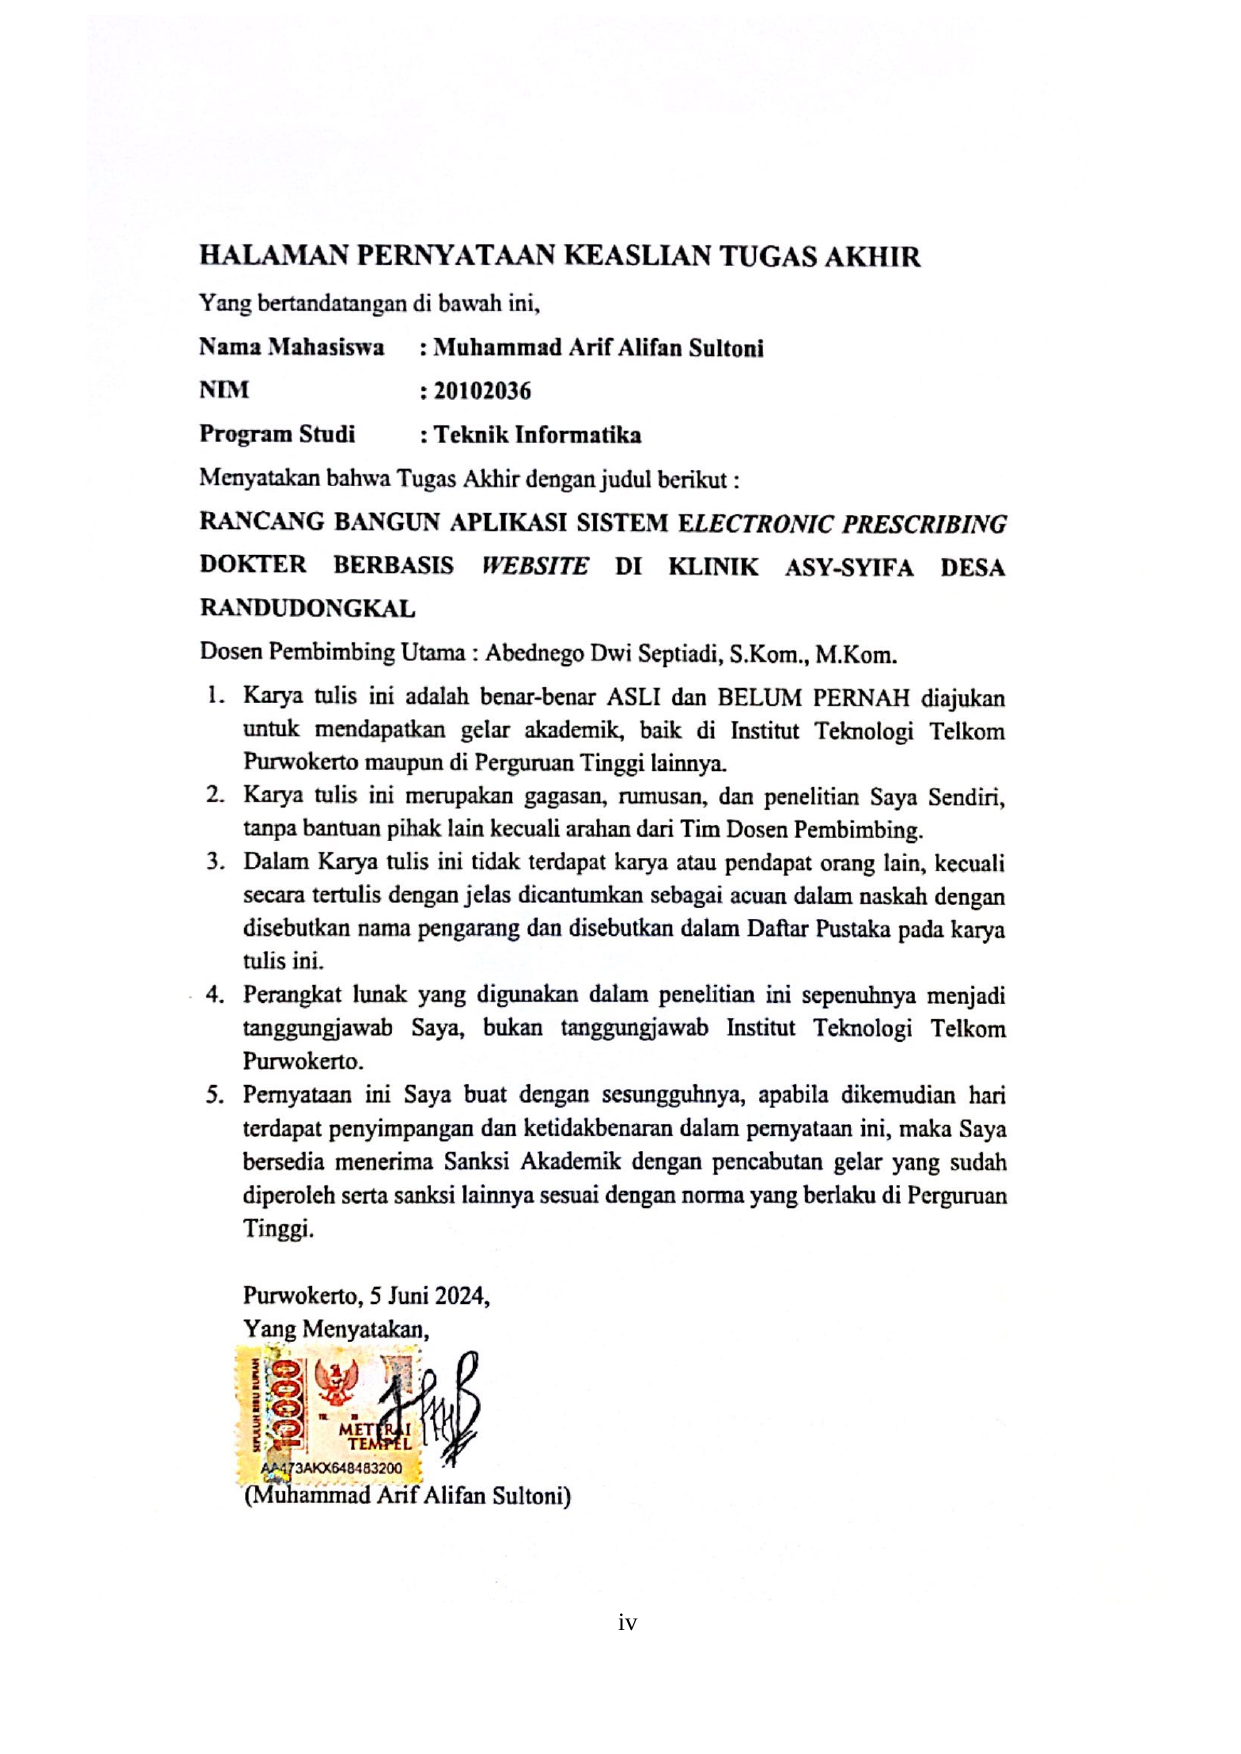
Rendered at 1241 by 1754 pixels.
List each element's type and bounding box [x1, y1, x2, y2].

picture [87, 15, 1165, 1603]
